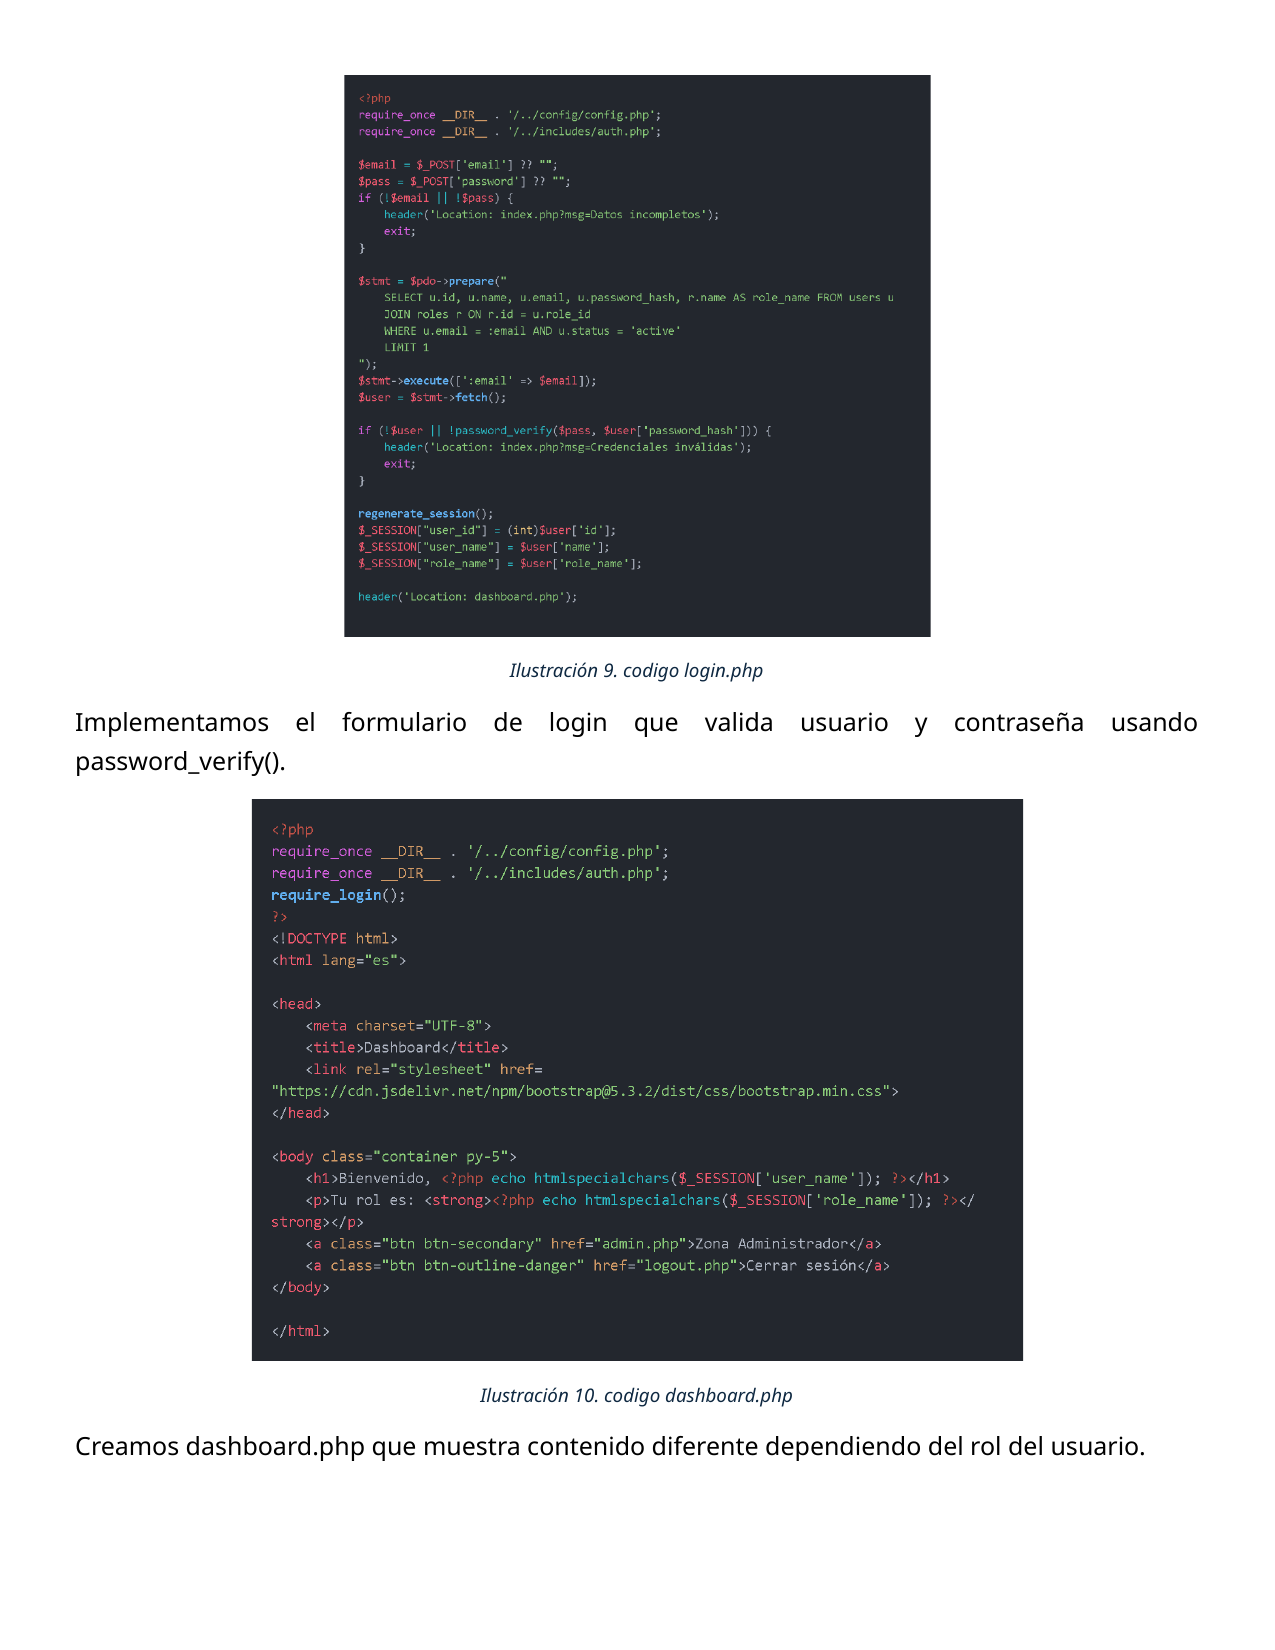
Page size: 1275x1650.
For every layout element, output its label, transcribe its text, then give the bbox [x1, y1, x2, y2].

text Ilustración 10. codigo dashboard.php [75, 1382, 1200, 1407]
picture [251, 799, 1024, 1361]
text Implementamos el formulario de login que valida usuario y contraseña usando password_verify(). [75, 704, 1200, 777]
picture [344, 75, 931, 637]
text Ilustración 9. codigo login.php [75, 658, 1200, 683]
text Creamos dashboard.php que muestra contenido diferente dependiendo del rol del usuario. [75, 1428, 1200, 1462]
